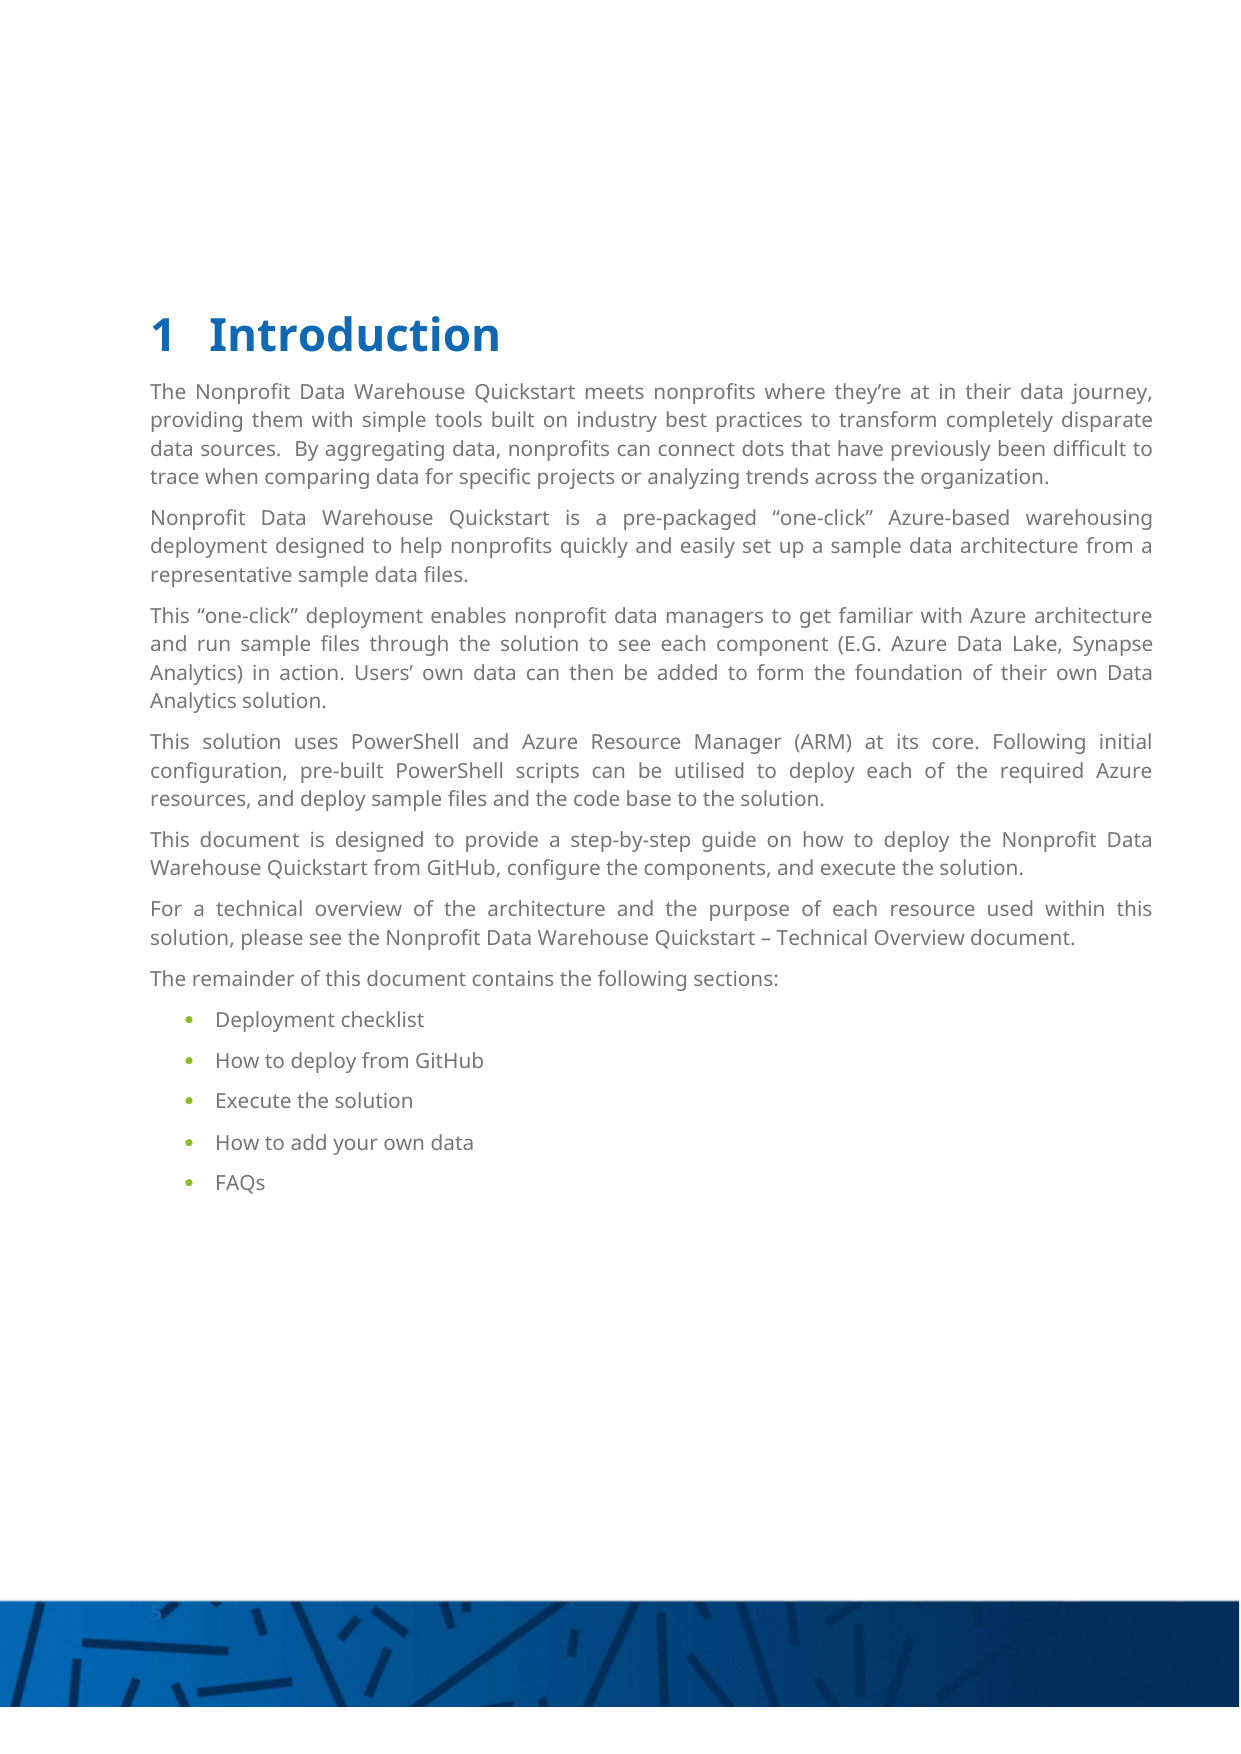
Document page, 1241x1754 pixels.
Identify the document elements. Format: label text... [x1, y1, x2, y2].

list Deployment checklist [185, 1005, 1155, 1033]
picture [0, 1598, 1240, 1707]
text For a technical overview of the architecture and the purpose of each resource used within this solution, please see the Nonprofit Data Warehouse Quickstart – Technical Overview document. [150, 894, 1155, 951]
text The Nonprofit Data Warehouse Quickstart meets nonprofits where they’re at in their data journey, providing them with simple tools built on industry best practices to transform completely disparate data sources. By aggregating data, nonprofits can connect dots that have previously been difficult to trace when comparing data for specific projects or analyzing trends across the organization. [150, 377, 1155, 491]
text Nonprofit Data Warehouse Quickstart is a pre-packaged “one-click” Azure-based warehousing deployment designed to help nonprofits quickly and easily set up a sample data architecture from a representative sample data files. [150, 503, 1155, 588]
text This document is designed to provide a step-by-step guide on how to deploy the Nonprofit Data Warehouse Quickstart from GitHub, configure the components, and execute the solution. [150, 825, 1155, 882]
subtitle Introduction [150, 302, 1155, 364]
list How to add your own data [185, 1128, 1155, 1156]
text This “one-click” deployment enables nonprofit data managers to get familiar with Azure architecture and run sample files through the solution to see each component (E.G. Azure Data Lake, Synapse Analytics) in action. Users’ own data can then be added to form the foundation of their own Data Analytics solution. [150, 601, 1155, 715]
text This solution uses PowerShell and Azure Resource Manager (ARM) at its core. Following initial configuration, pre-built PowerShell scripts can be utilised to deploy each of the required Azure resources, and deploy sample files and the code base to the solution. [150, 727, 1155, 813]
list Execute the solution [185, 1087, 1155, 1115]
text The remainder of this document contains the following sections: [150, 964, 1155, 992]
list FAQs [185, 1168, 1155, 1197]
list How to deploy from GitHub [185, 1046, 1155, 1074]
